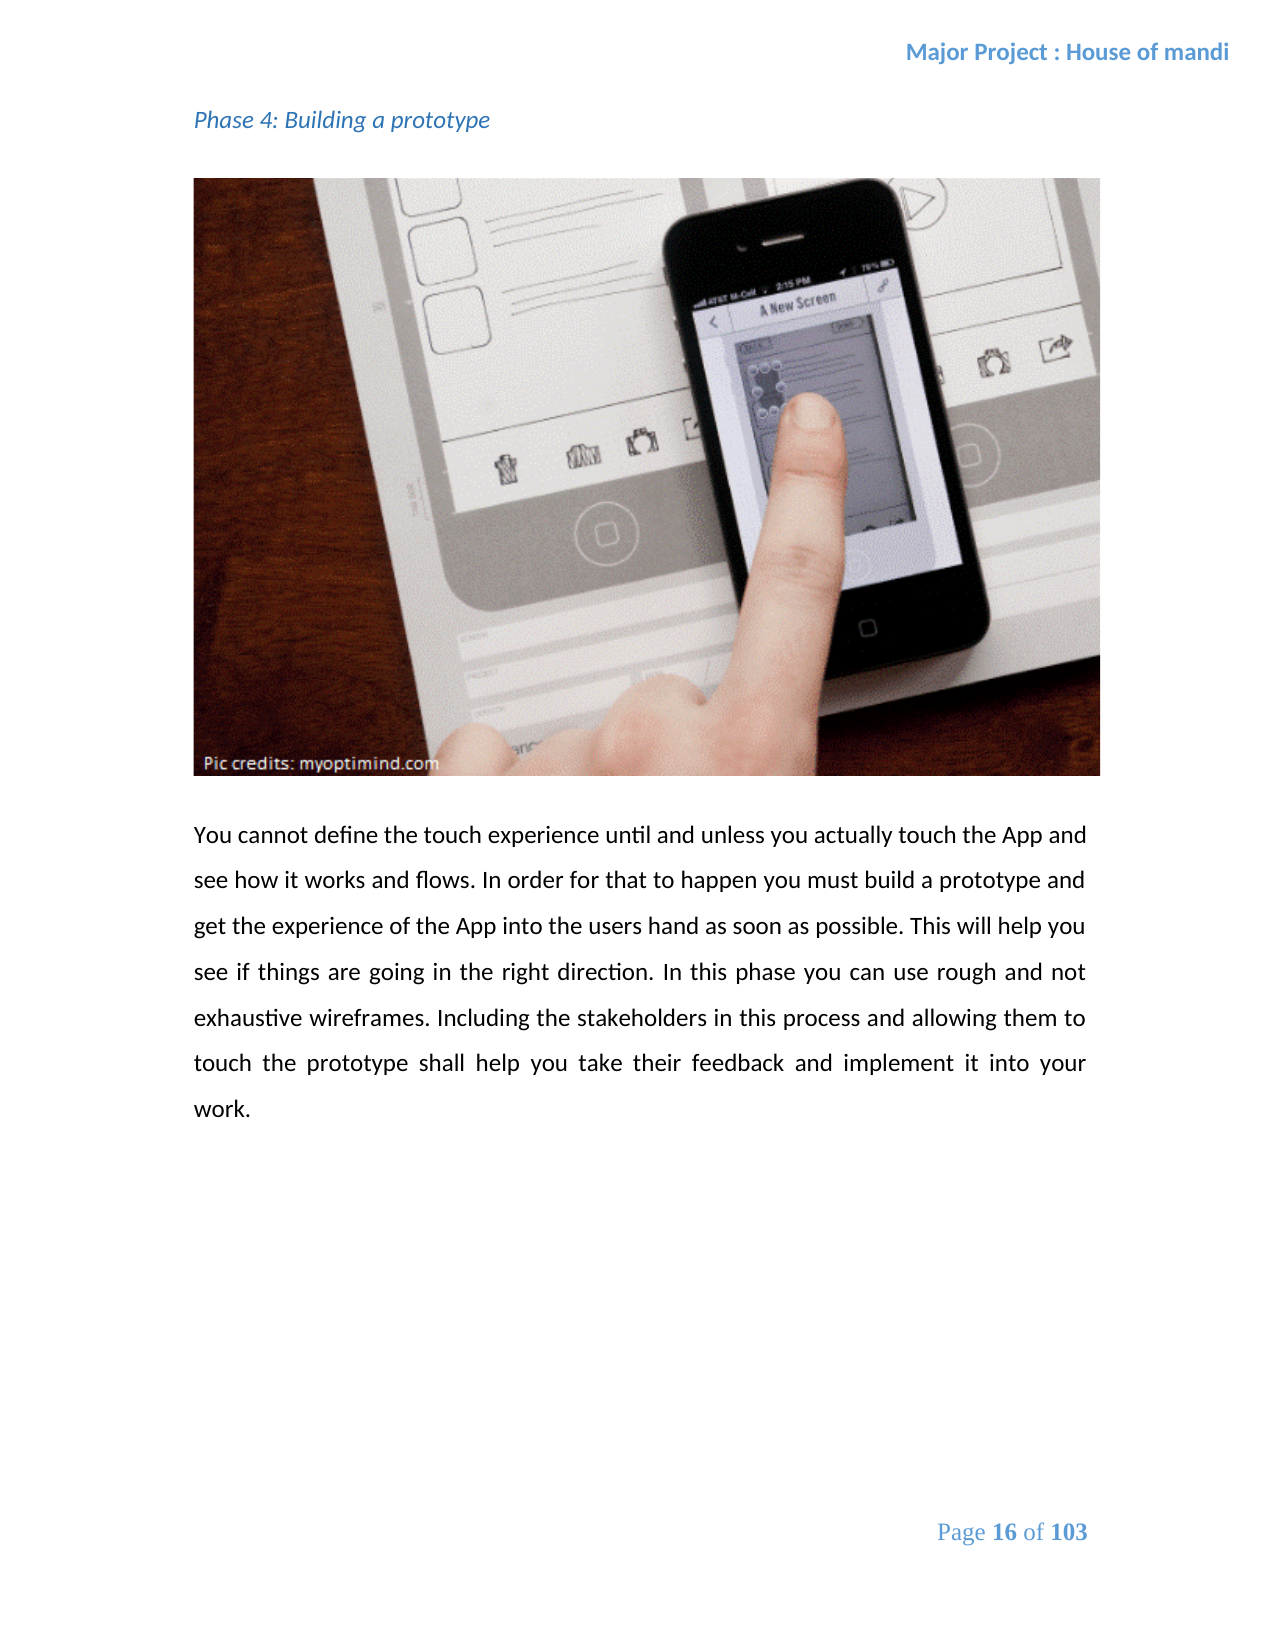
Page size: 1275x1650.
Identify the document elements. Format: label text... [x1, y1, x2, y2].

picture [193, 178, 1101, 776]
text You cannot define the touch experience until and unless you actually touch the App and see how it works and flows. In order for that to happen you must build a prototype and get the experience of the App into the users hand as soon as possible. This will help you see if things are going in the right direction. In this phase you can use rough and not exhaustive wireframes. Including the stakeholders in this process and allowing them to touch the prototype shall help you take their feedback and implement it into your work. [193, 819, 1087, 1124]
subtitle Phase 4: Building a prototype [193, 104, 1087, 134]
